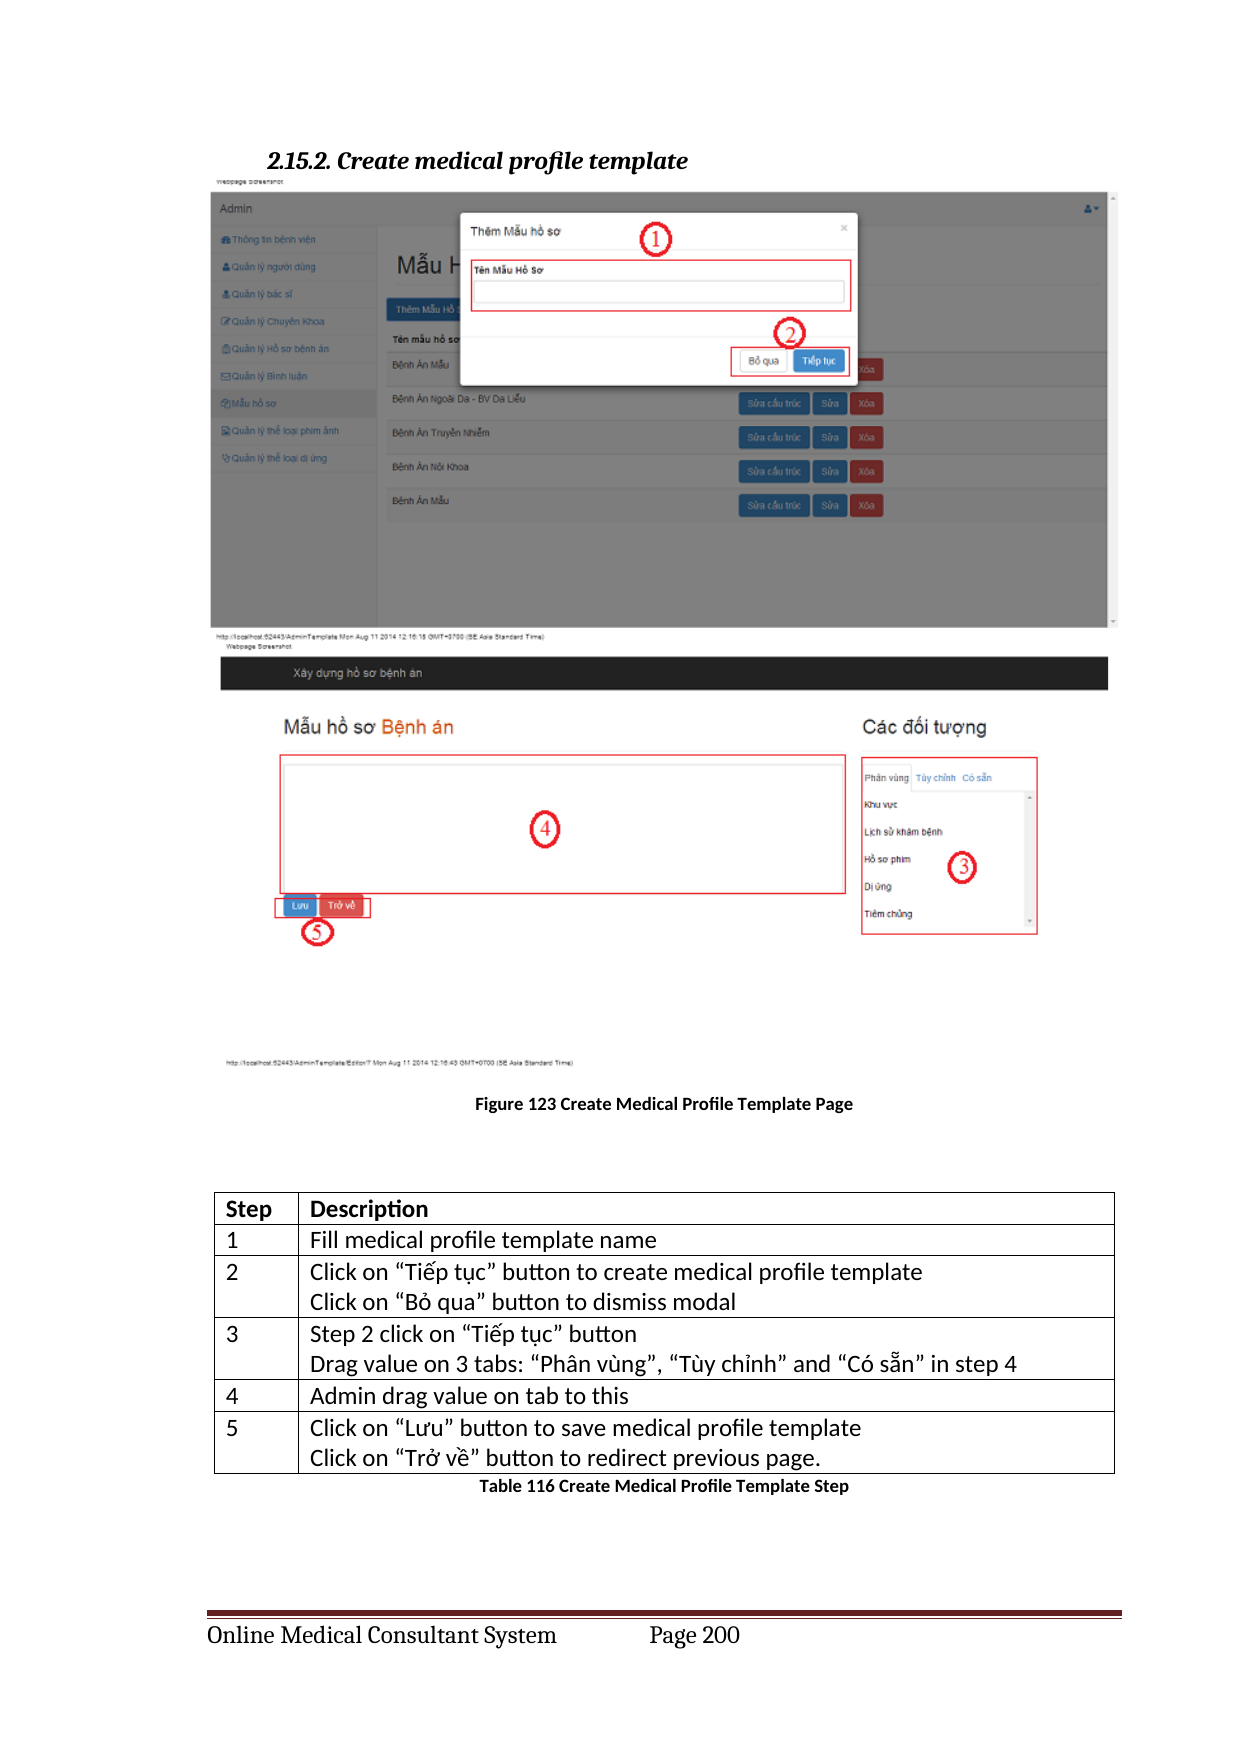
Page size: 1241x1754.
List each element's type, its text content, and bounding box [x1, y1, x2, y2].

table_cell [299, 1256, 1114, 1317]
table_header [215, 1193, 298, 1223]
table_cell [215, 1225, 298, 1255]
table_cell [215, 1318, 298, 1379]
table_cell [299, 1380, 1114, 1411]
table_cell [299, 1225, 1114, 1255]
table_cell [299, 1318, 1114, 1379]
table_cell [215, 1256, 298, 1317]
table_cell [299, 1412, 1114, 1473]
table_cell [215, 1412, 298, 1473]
picture [220, 644, 1109, 1067]
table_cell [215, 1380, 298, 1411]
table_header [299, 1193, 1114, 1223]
subtitle Create medical profile template [267, 147, 1122, 176]
picture [210, 180, 1119, 641]
